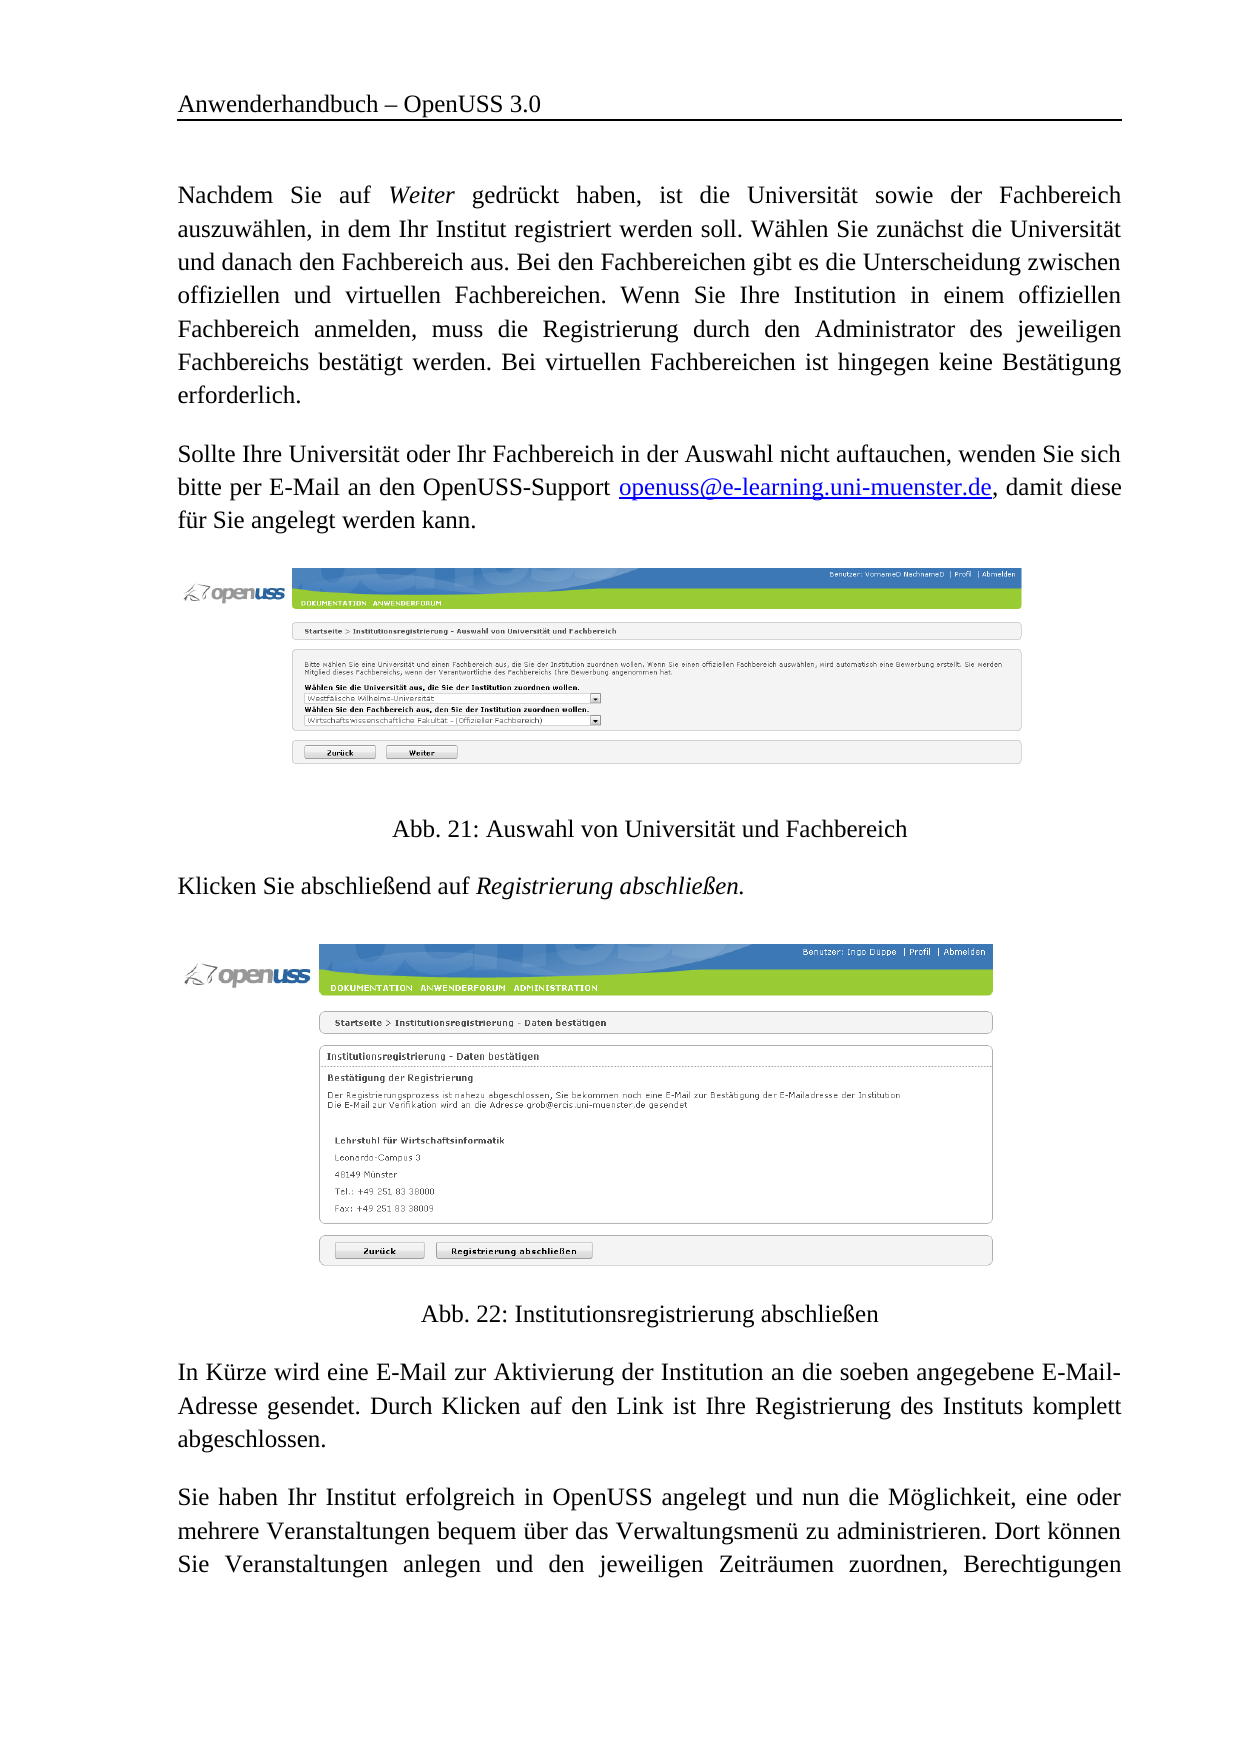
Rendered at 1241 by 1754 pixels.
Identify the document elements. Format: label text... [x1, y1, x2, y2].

text In Kürze wird eine E-Mail zur Aktivierung der Institution an die soeben angegebene E-Mail-Adresse gesendet. Durch Klicken auf den Link ist Ihre Registrierung des Instituts komplett abgeschlossen. [177, 1354, 1122, 1454]
text Sollte Ihre Universität oder Ihr Fachbereich in der Auswahl nicht auftauchen, wenden Sie sich bitte per E-Mail an den OpenUSS-Support openuss@e-learning.uni-muenster.de, damit diese für Sie angelegt werden kann. [177, 436, 1122, 536]
picture [179, 568, 1127, 777]
text Nachdem Sie auf Weiter gedrückt haben, ist die Universität sowie der Fachbereich auszuwählen, in dem Ihr Institut registriert werden soll. Wählen Sie zunächst die Universität und danach den Fachbereich aus. Bei den Fachbereichen gibt es die Unterscheidung zwischen offiziellen und virtuellen Fachbereichen. Wenn Sie Ihre Institution in einem offiziellen Fachbereich anmelden, muss die Registrierung durch den Administrator des jeweiligen Fachbereichs bestätigt werden. Bei virtuellen Fachbereichen ist hingegen keine Bestätigung erforderlich. [177, 177, 1122, 411]
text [177, 1479, 1122, 1579]
text Klicken Sie abschließend auf Registrierung abschließen. [177, 867, 1122, 901]
picture [179, 944, 1125, 1271]
